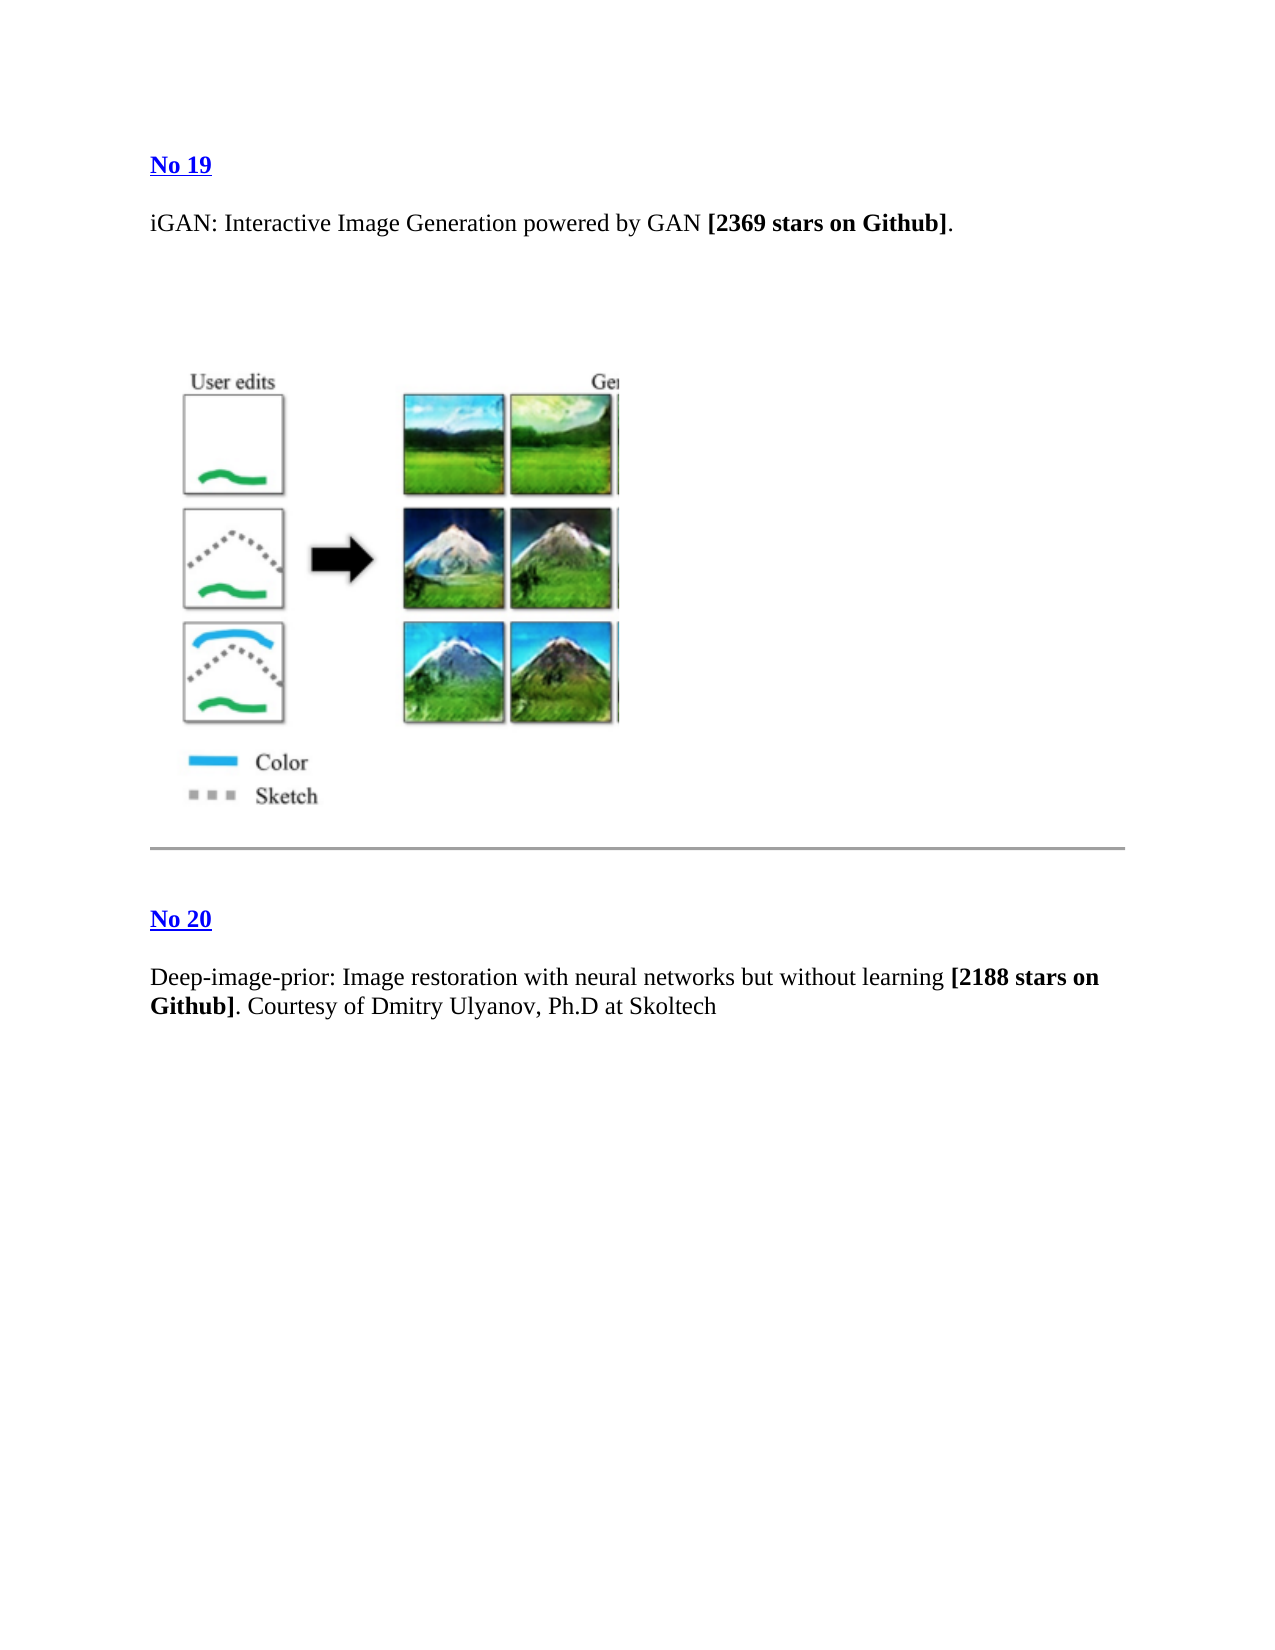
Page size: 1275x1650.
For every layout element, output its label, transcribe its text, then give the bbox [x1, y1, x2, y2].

text iGAN: Interactive Image Generation powered by GAN [2369 stars on Github]. [150, 208, 1125, 237]
text No 20 [150, 904, 1125, 933]
picture [150, 350, 620, 819]
text No 19 [150, 150, 1125, 179]
text Deep-image-prior: Image restoration with neural networks but without learning [2188 stars on Github]. Courtesy of Dmitry Ulyanov, Ph.D at Skoltech [150, 962, 1125, 1020]
